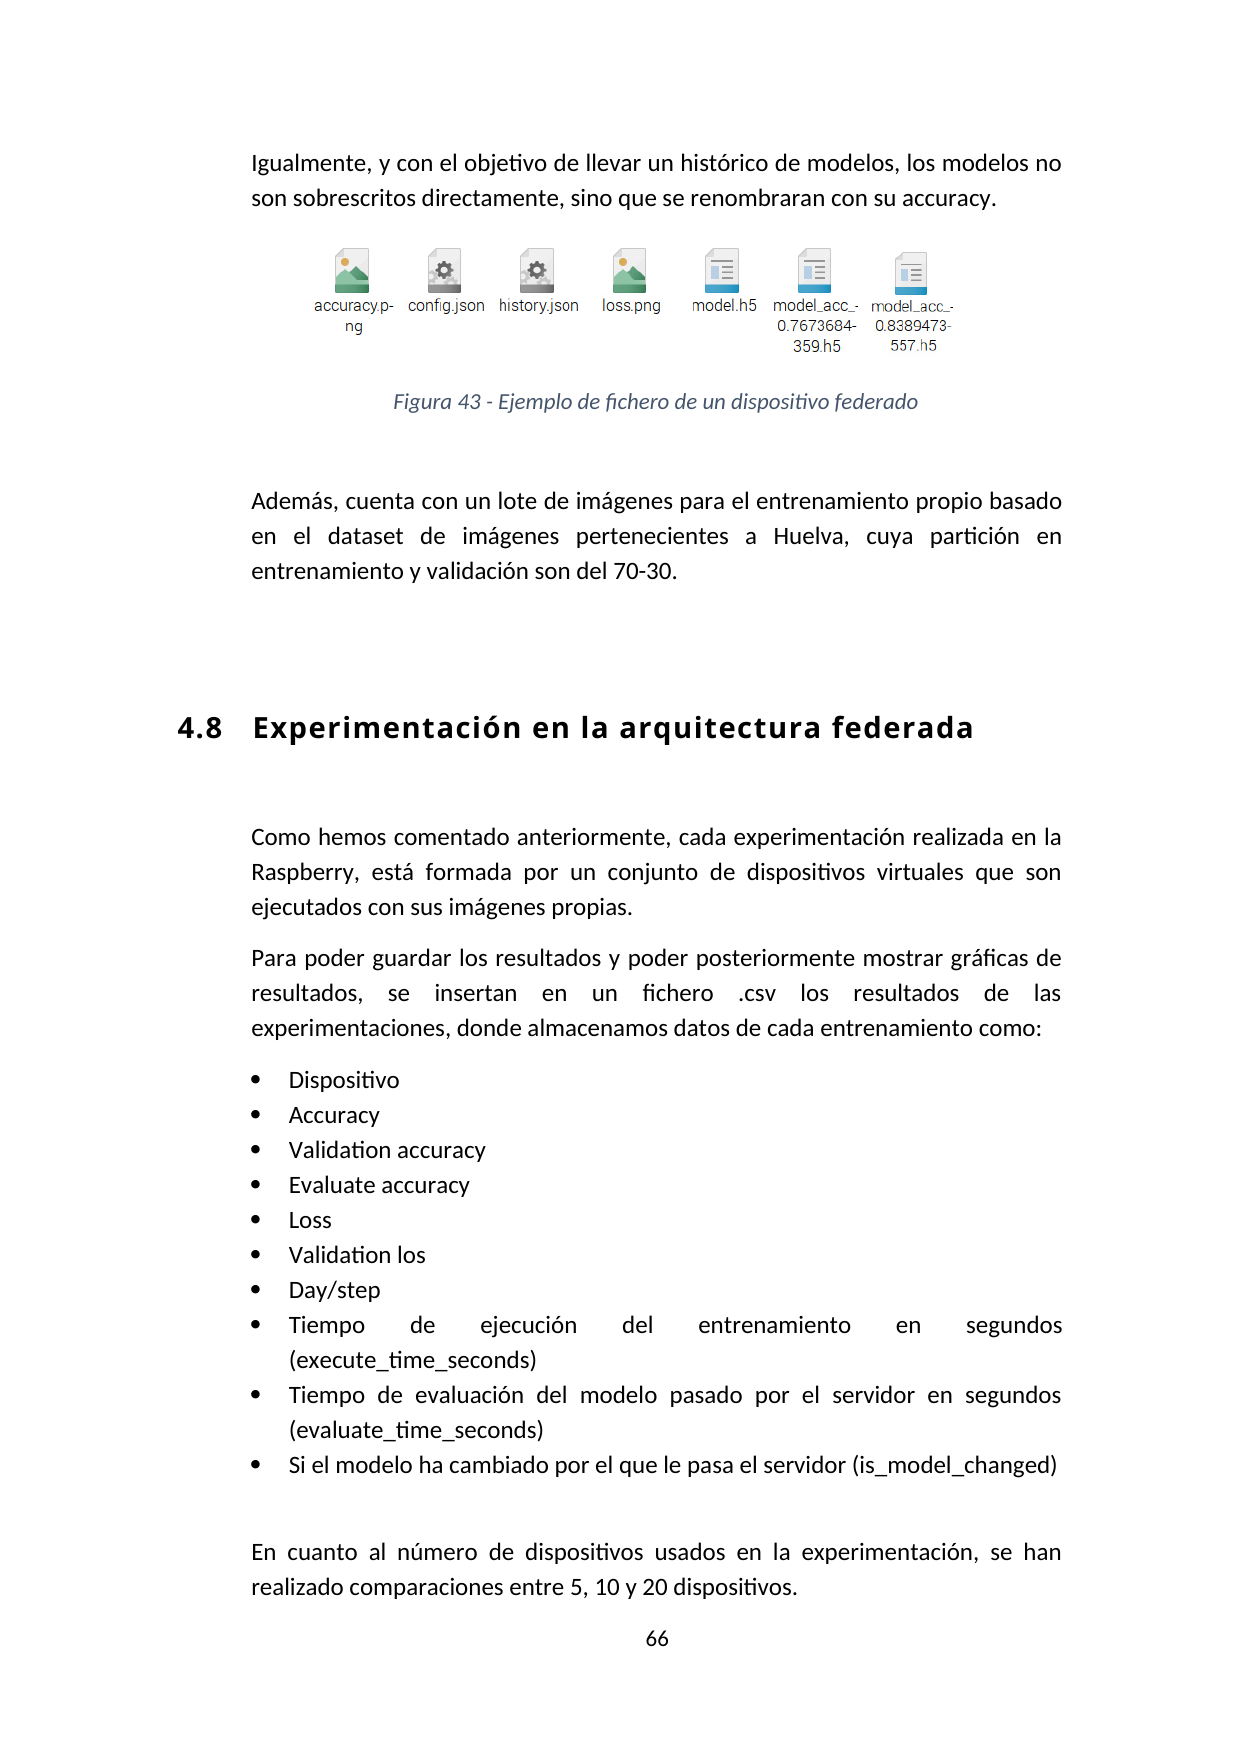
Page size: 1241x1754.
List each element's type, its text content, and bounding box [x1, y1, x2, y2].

list Tiempo de evaluación del modelo pasado por el servidor en segundos (evaluate_time_seconds) [251, 1379, 1063, 1445]
list Dispositivo [251, 1064, 1063, 1095]
list Accuracy [251, 1099, 1063, 1130]
text Experimentación en la arquitectura federada [177, 707, 1063, 747]
text Como hemos comentado anteriormente, cada experimentación realizada en la Raspberry, está formada por un conjunto de dispositivos virtuales que son ejecutados con sus imágenes propias. [251, 821, 1063, 921]
list Day/step [251, 1274, 1063, 1305]
picture [314, 241, 980, 366]
list Validation accuracy [251, 1134, 1063, 1165]
text Igualmente, y con el objetivo de llevar un histórico de modelos, los modelos no son sobrescritos directamente, sino que se renombraran con su accuracy. [251, 148, 1063, 213]
list Tiempo de ejecución del entrenamiento en segundos (execute_time_seconds) [251, 1309, 1063, 1375]
list Evaluate accuracy [251, 1169, 1063, 1200]
list Si el modelo ha cambiado por el que le pasa el servidor (is_model_changed) [251, 1449, 1063, 1480]
text Además, cuenta con un lote de imágenes para el entrenamiento propio basado en el dataset de imágenes pertenecientes a Huelva, cuya partición en entrenamiento y validación son del 70-30. [251, 485, 1063, 586]
list Validation los [251, 1239, 1063, 1270]
text Para poder guardar los resultados y poder posteriormente mostrar gráficas de resultados, se insertan en un fichero .csv los resultados de las experimentaciones, donde almacenamos datos de cada entrenamiento como: [251, 943, 1063, 1043]
list Loss [251, 1204, 1063, 1235]
text En cuanto al número de dispositivos usados en la experimentación, se han realizado comparaciones entre 5, 10 y 20 dispositivos. [251, 1536, 1063, 1601]
